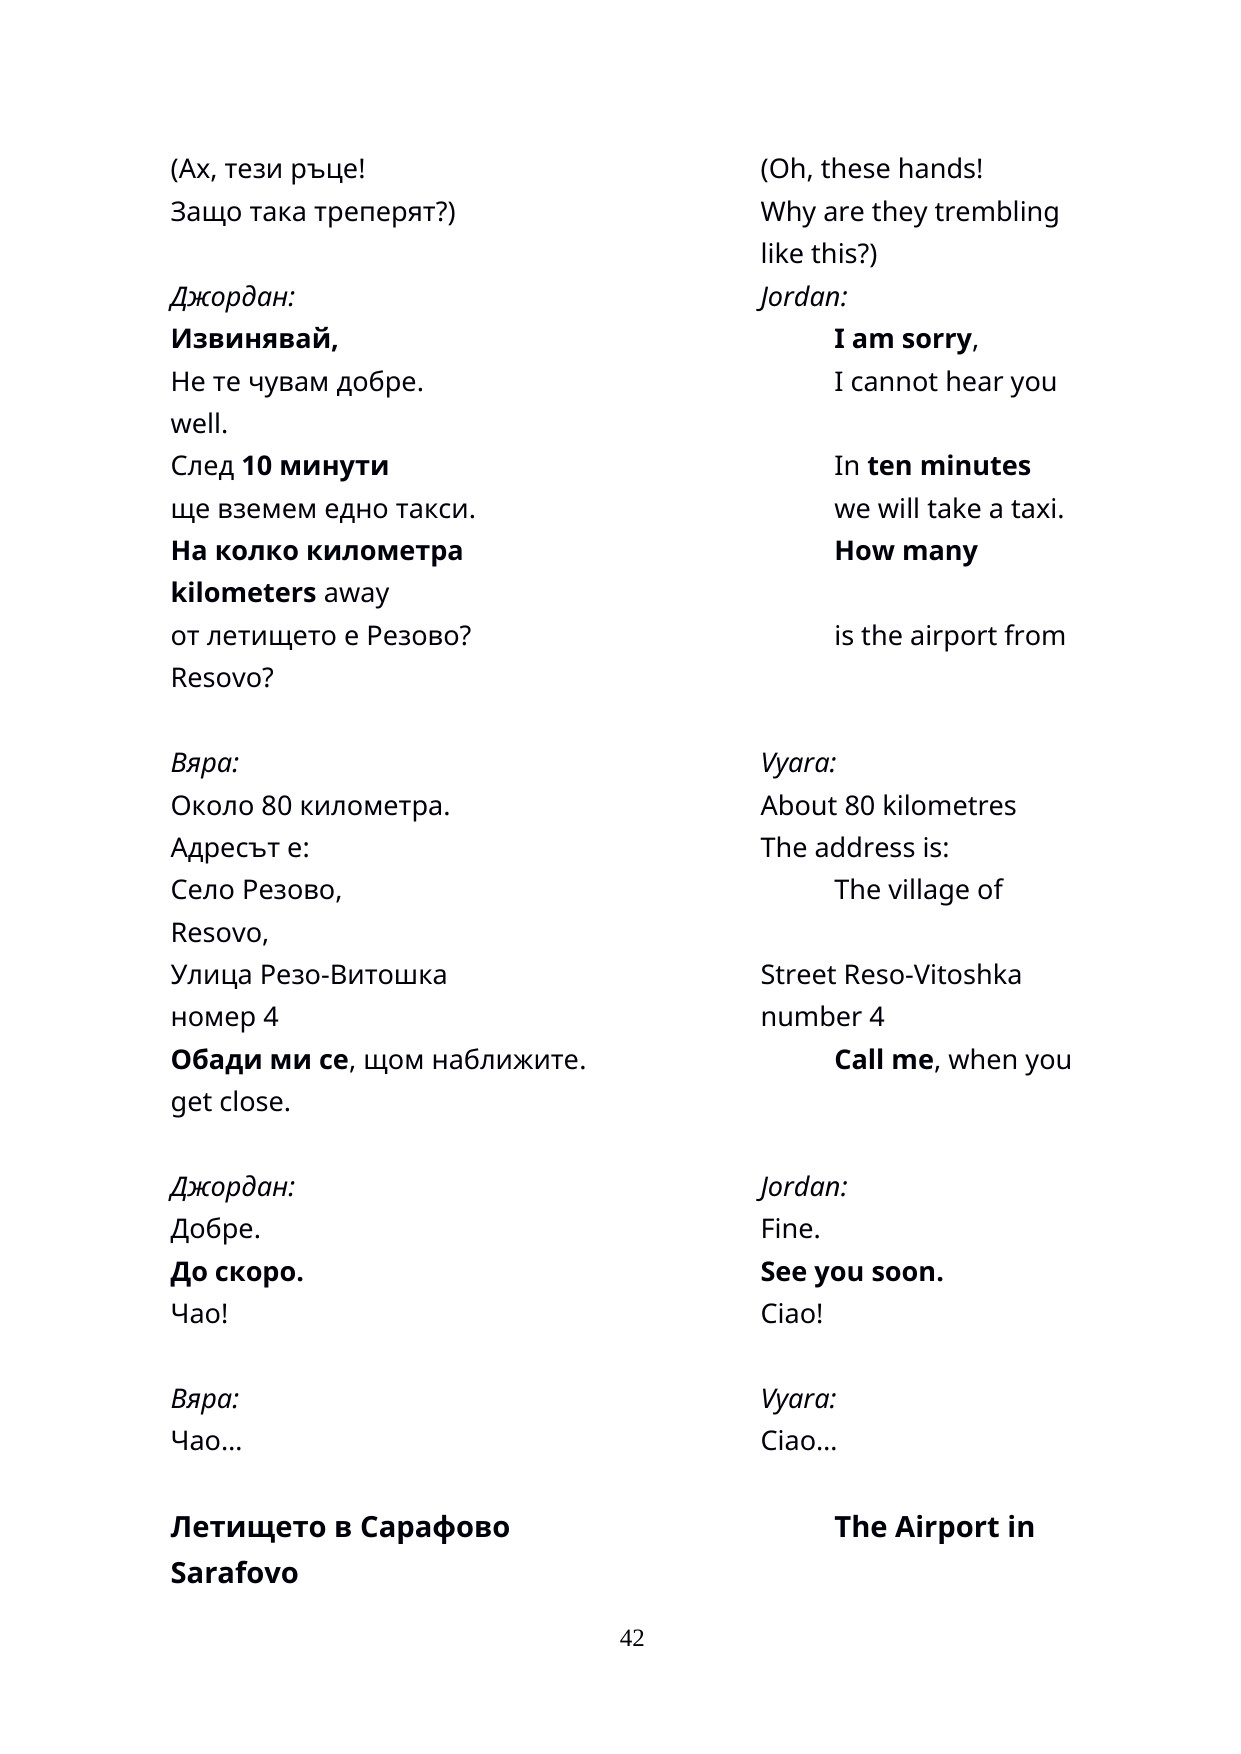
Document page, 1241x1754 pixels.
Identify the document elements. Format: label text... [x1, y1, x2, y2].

text Вяра: Vyara: [170, 743, 1094, 780]
text След 10 минути In ten minutes [170, 447, 1094, 484]
text Джордан: Jordan: [170, 277, 1094, 314]
text Улица Резо-Витошка Street Reso-Vitoshka [170, 956, 1094, 992]
text номер 4 number 4 [170, 998, 1094, 1035]
text (Ах, тези ръце! (Oh, these hands! [170, 150, 1094, 187]
text Село Резово, The village of Resovo, [170, 871, 1094, 950]
text На колко километра How many kilometers away [170, 532, 1094, 611]
text Чао… Ciao… [170, 1422, 1094, 1459]
text До скоро. See you soon. [170, 1252, 1094, 1289]
text Добре. Fine. [170, 1210, 1094, 1247]
text Обади ми се, щом наближите. Call me, when you get close. [170, 1040, 1094, 1119]
text ще вземем едно такси. we will take a taxi. [170, 489, 1094, 526]
text Около 80 километра. About 80 kilometres [170, 786, 1094, 823]
text Адресът е: The address is: [170, 828, 1094, 865]
text Джордан: Jordan: [170, 1167, 1094, 1204]
text Вяра: Vyara: [170, 1379, 1094, 1416]
text Защо така треперят?) Why are they trembling like this?) [170, 192, 1094, 272]
text Извинявай, I am sorry, [170, 319, 1094, 356]
text Летището в Сарафово The Airport in Sarafovo [170, 1507, 1094, 1592]
text Чао! Ciao! [170, 1295, 1094, 1332]
text Не те чувам добре. I cannot hear you well. [170, 362, 1094, 441]
text от летището е Резово? is the airport from Resovo? [170, 616, 1094, 696]
